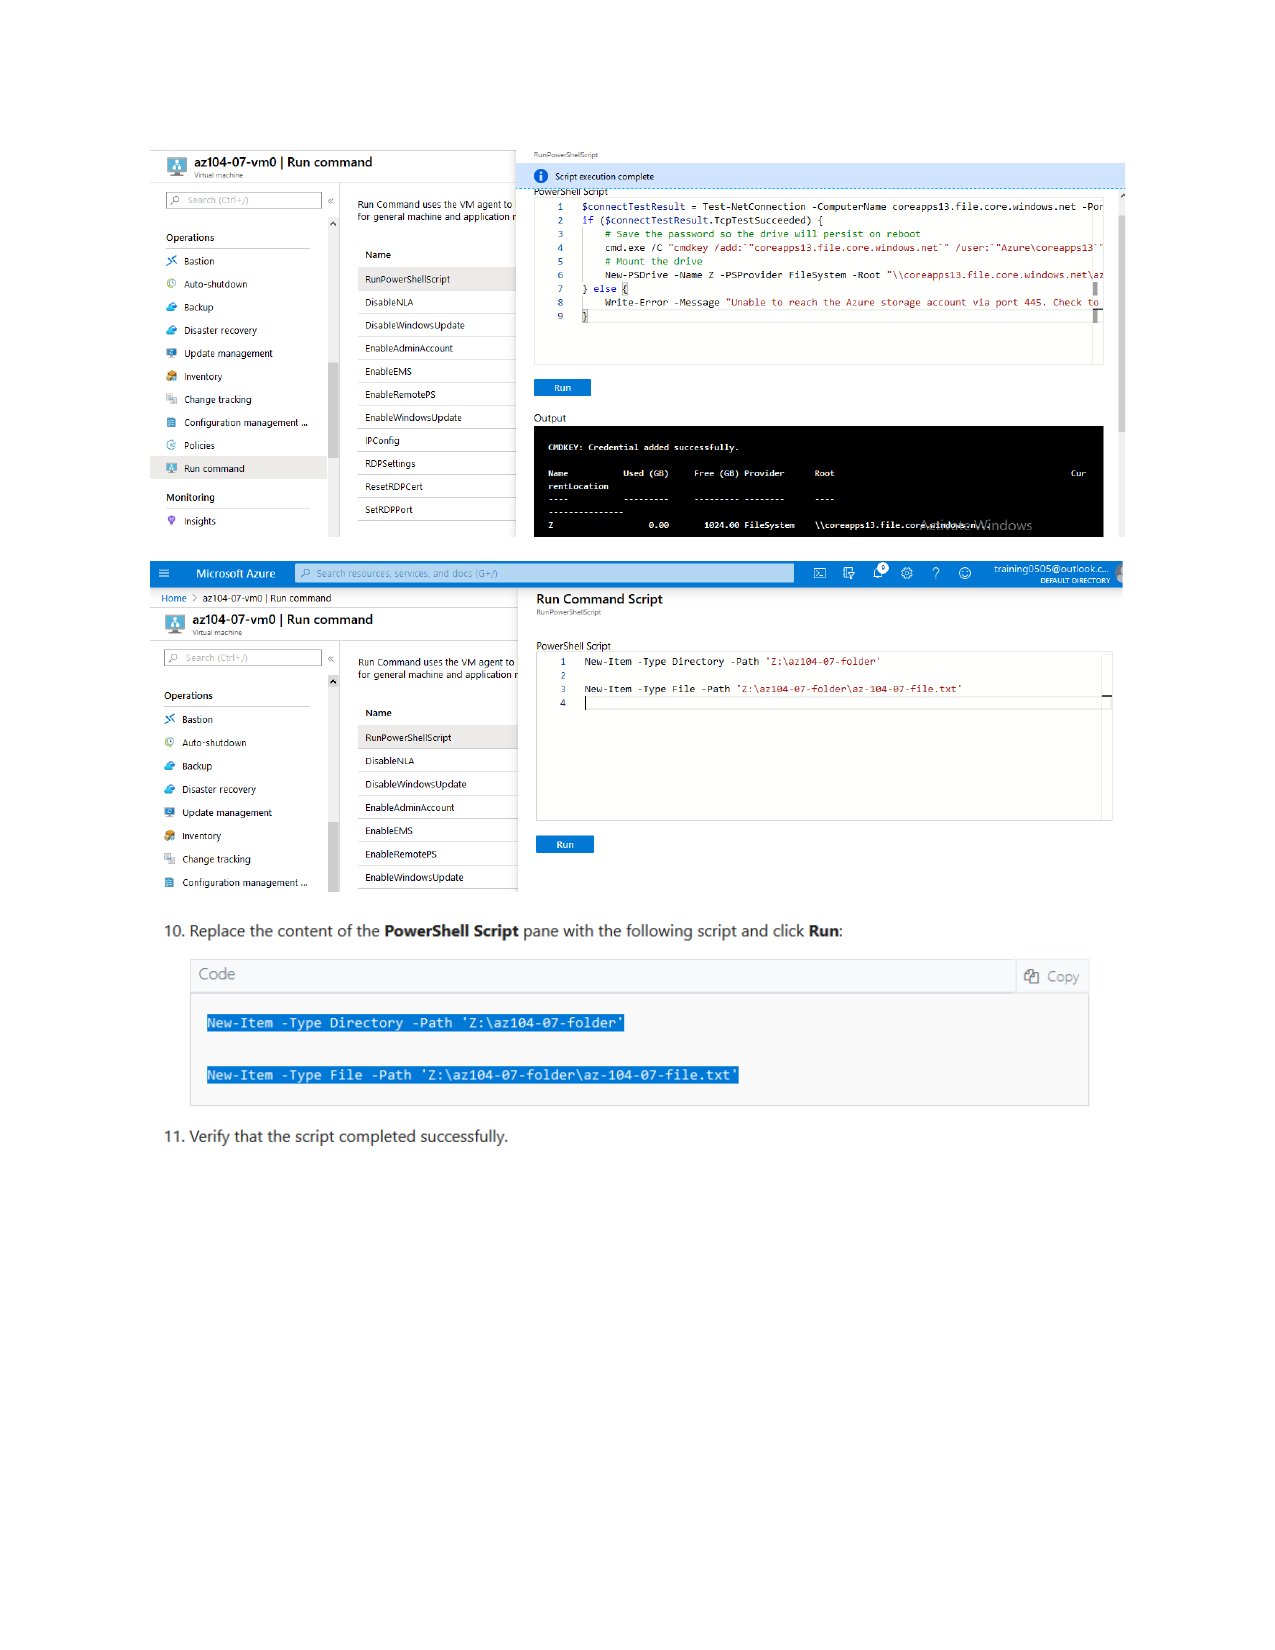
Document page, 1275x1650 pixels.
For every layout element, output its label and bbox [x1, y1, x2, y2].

picture [150, 561, 1123, 892]
picture [150, 916, 1125, 1148]
picture [150, 150, 1125, 537]
